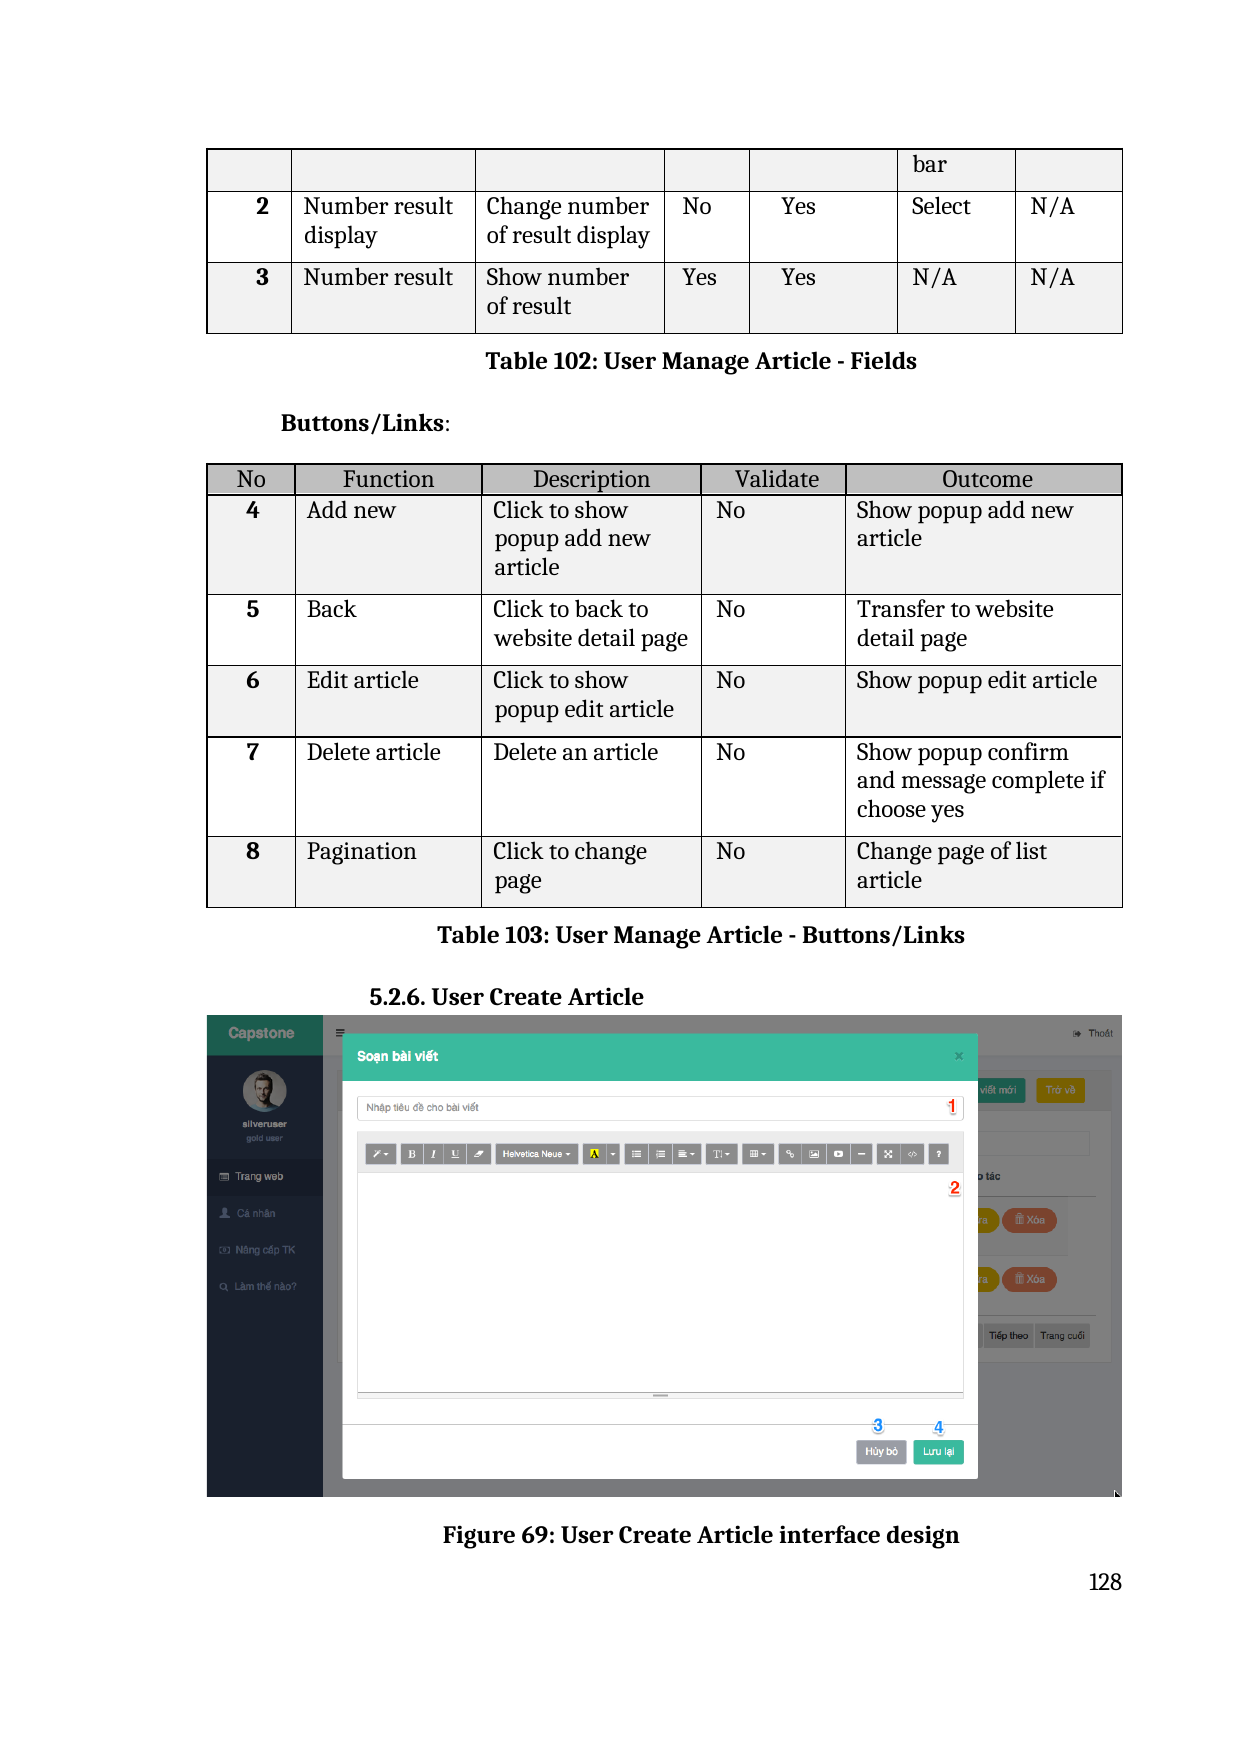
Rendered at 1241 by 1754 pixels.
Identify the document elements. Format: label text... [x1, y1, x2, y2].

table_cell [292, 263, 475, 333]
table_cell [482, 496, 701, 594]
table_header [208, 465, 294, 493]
subtitle User Create Article [281, 983, 1122, 1012]
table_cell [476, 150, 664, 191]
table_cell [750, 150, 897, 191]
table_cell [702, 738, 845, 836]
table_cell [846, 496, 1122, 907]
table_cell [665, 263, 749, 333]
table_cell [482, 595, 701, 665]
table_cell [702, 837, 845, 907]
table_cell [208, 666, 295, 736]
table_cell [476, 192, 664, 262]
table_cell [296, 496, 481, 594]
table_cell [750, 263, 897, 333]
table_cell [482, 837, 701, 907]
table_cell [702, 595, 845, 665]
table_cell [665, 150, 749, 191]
picture [206, 1015, 1122, 1497]
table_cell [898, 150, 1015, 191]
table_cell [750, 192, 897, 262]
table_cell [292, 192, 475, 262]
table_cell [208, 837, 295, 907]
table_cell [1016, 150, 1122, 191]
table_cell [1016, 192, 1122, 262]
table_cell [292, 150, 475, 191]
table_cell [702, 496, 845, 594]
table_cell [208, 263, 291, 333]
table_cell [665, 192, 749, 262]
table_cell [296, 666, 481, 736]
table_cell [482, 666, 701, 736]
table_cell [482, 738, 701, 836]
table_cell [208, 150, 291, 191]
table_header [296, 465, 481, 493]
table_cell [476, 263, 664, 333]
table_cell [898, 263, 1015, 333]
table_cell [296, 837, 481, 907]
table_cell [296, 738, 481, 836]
text Buttons/Links: [281, 409, 1122, 437]
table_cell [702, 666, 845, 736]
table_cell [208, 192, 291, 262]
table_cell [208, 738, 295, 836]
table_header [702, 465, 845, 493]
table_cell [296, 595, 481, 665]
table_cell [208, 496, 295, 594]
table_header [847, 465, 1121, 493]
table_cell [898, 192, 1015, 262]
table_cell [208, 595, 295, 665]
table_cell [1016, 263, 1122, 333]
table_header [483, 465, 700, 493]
